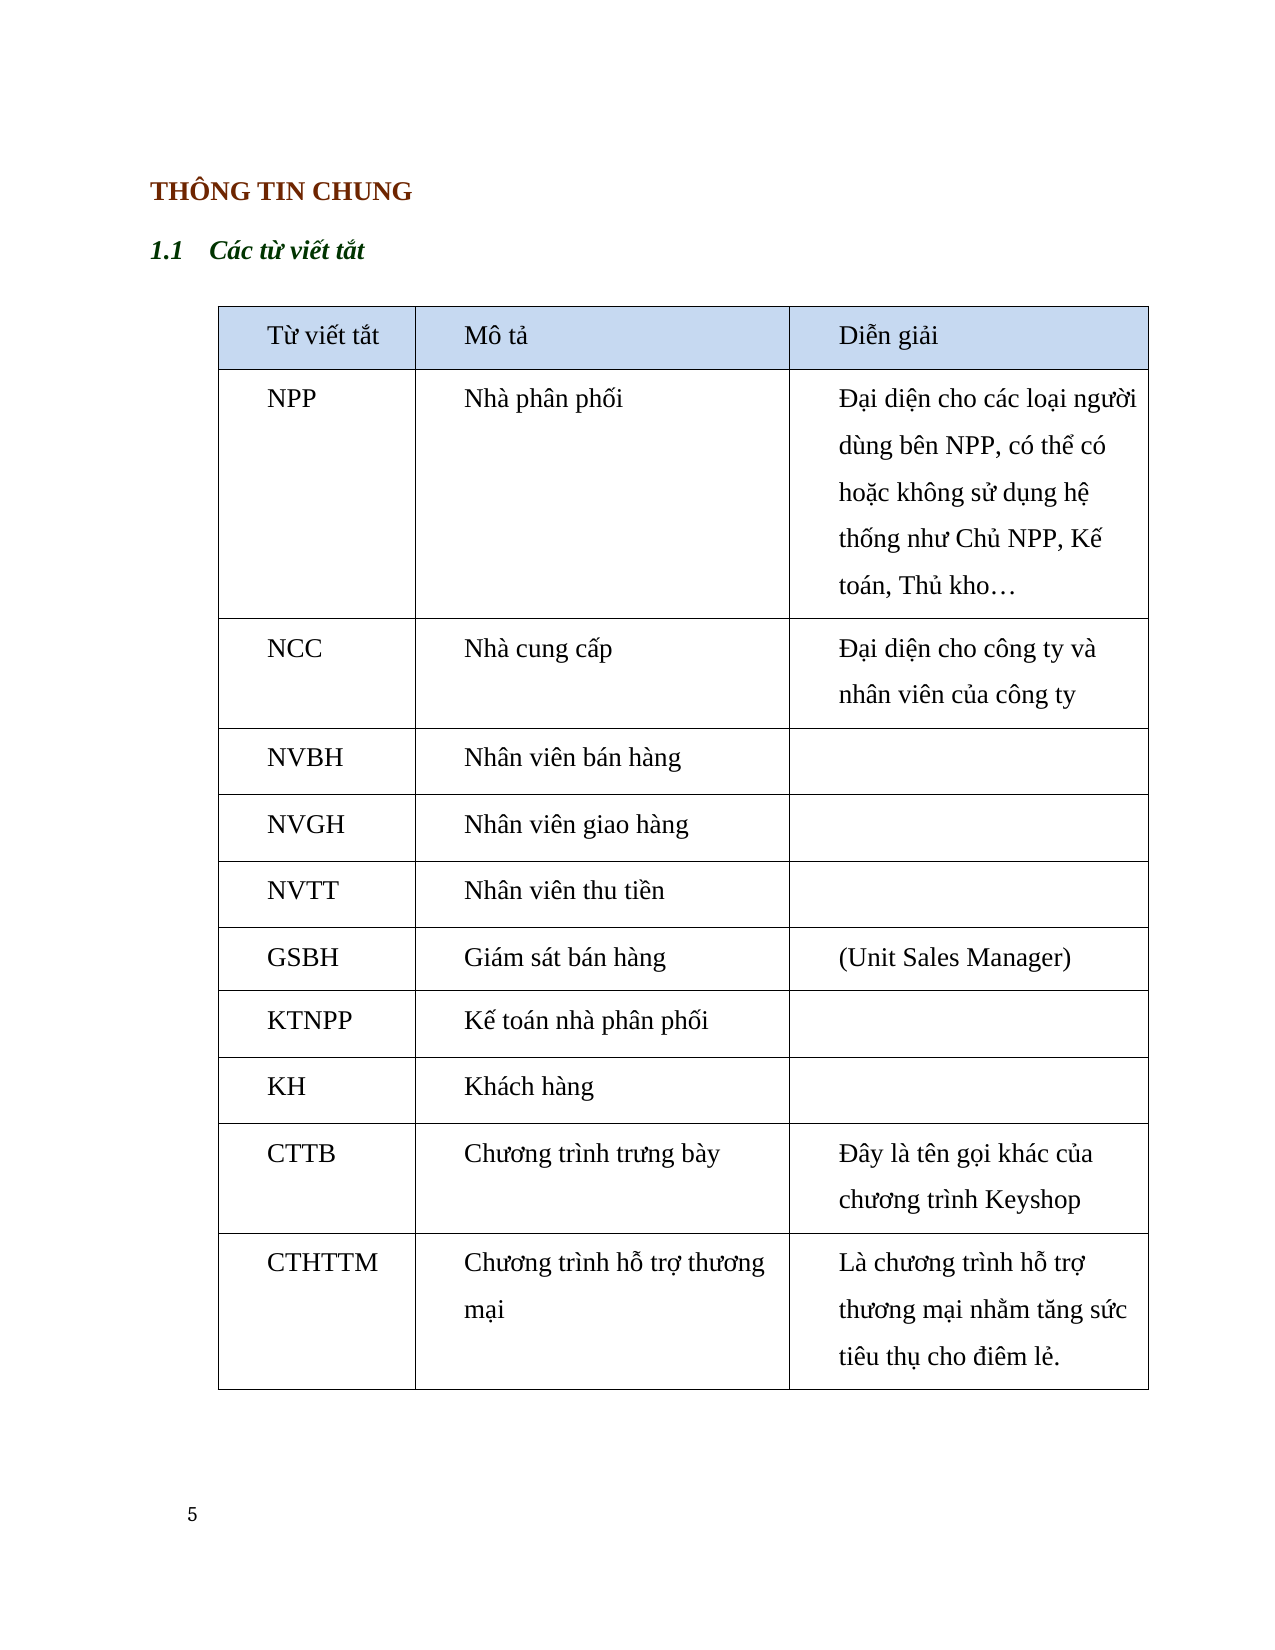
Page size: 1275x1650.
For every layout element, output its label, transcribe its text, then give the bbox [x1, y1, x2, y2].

table_cell Là chương trình hỗ trợ thương mại nhằm tăng sức tiêu thụ cho điêm lẻ. [790, 1234, 1148, 1389]
table_cell NCC [219, 619, 415, 728]
table_cell Nhân viên giao hàng [416, 795, 789, 861]
table_cell Khách hàng [416, 1058, 789, 1123]
table_cell [790, 729, 1148, 794]
table_cell (Unit Sales Manager) [790, 928, 1148, 990]
table_cell CTTB [219, 1124, 415, 1233]
table_cell Giám sát bán hàng [416, 928, 789, 990]
table_cell Nhân viên thu tiền [416, 862, 789, 927]
table_cell [790, 862, 1148, 927]
table_header Diễn giải [790, 307, 1148, 369]
table_cell Nhà phân phối [416, 370, 789, 618]
table_cell NVGH [219, 795, 415, 861]
table_cell NPP [219, 370, 415, 618]
table_cell Chương trình trưng bày [416, 1124, 789, 1233]
subtitle Các từ viết tắt [150, 234, 1136, 265]
subtitle THÔNG TIN CHUNG [150, 175, 1136, 206]
table_cell [790, 991, 1148, 1057]
table_cell Nhân viên bán hàng [416, 729, 789, 794]
table_cell KTNPP [219, 991, 415, 1057]
table_cell GSBH [219, 928, 415, 990]
table_cell Chương trình hỗ trợ thương mại [416, 1234, 789, 1389]
table_cell Đại diện cho công ty và nhân viên của công ty [790, 619, 1148, 728]
table_cell NVTT [219, 862, 415, 927]
table_cell Đại diện cho các loại người dùng bên NPP, có thể có hoặc không sử dụng hệ thống như Chủ NPP, Kế toán, Thủ kho… [790, 370, 1148, 618]
table_cell Đây là tên gọi khác của chương trình Keyshop [790, 1124, 1148, 1233]
table_cell [790, 795, 1148, 861]
table_cell CTHTTM [219, 1234, 415, 1389]
table_header Mô tả [416, 307, 789, 369]
table_cell [790, 1058, 1148, 1123]
table_header Từ viết tắt [219, 307, 415, 369]
table_cell Kế toán nhà phân phối [416, 991, 789, 1057]
table_cell KH [219, 1058, 415, 1123]
table_cell Nhà cung cấp [416, 619, 789, 728]
table_cell NVBH [219, 729, 415, 794]
